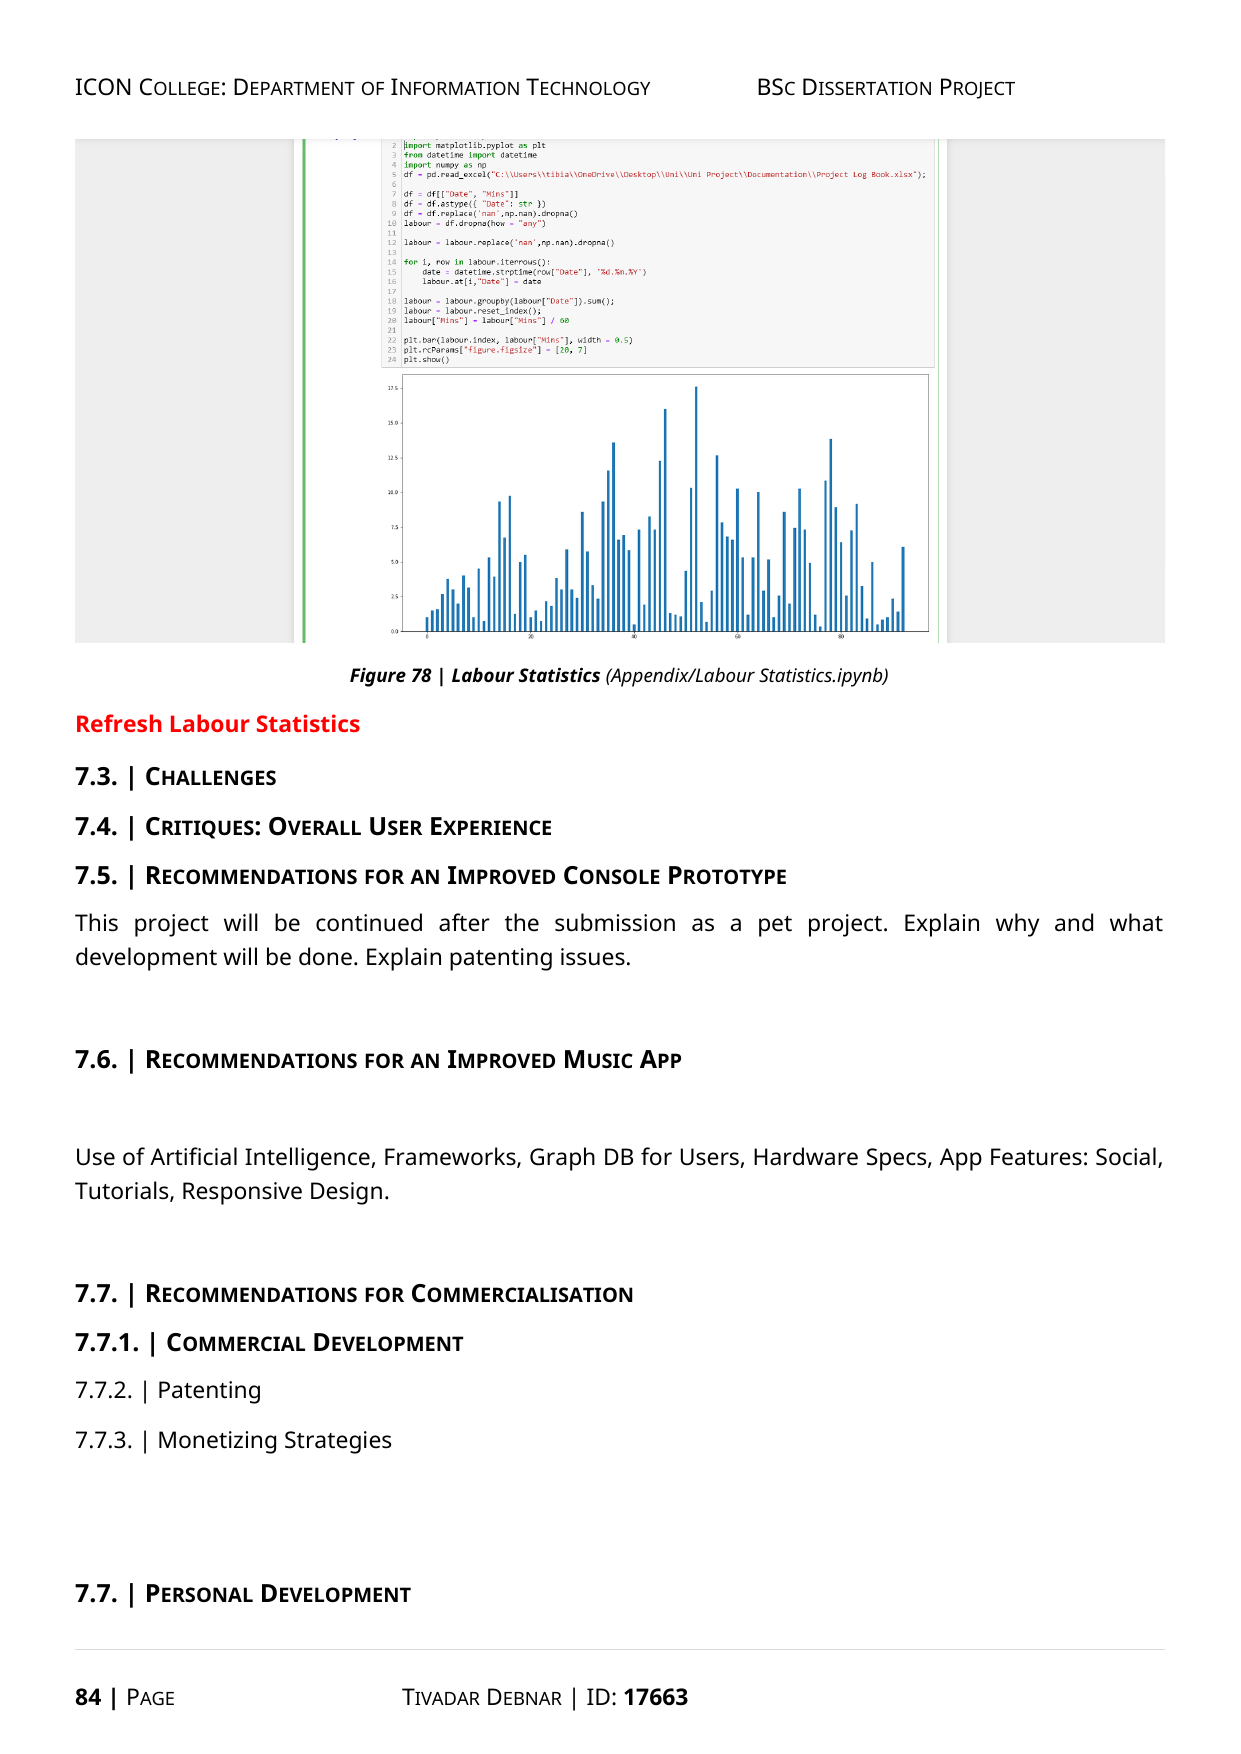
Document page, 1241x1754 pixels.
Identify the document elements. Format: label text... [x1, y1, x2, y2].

subtitle 7.4. | Critiques: Overall User Experience [75, 808, 1165, 842]
subtitle 7.7.1. | Commercial Development [75, 1325, 1165, 1359]
subtitle 7.6. | Recommendations for an Improved Music App [75, 1041, 1165, 1075]
subtitle 7.7. | Personal Development [75, 1576, 1165, 1610]
subtitle 7.3. | Challenges [75, 759, 1165, 793]
text Refresh Labour Statistics [75, 708, 1165, 740]
text Use of Artificial Intelligence, Frameworks, Graph DB for Users, Hardware Specs, App Features: Social, Tutorials, Responsive Design. [75, 1141, 1165, 1206]
subtitle 7.5. | Recommendations for an Improved Console Prototype [75, 857, 1165, 891]
subtitle 7.7. | Recommendations for Commercialisation [75, 1276, 1165, 1309]
text 7.7.3. | Monetizing Strategies [75, 1424, 1165, 1456]
picture [75, 139, 1166, 643]
text 7.7.2. | Patenting [75, 1374, 1165, 1405]
text This project will be continued after the submission as a pet project. Explain why and what development will be done. Explain patenting issues. [75, 907, 1165, 972]
